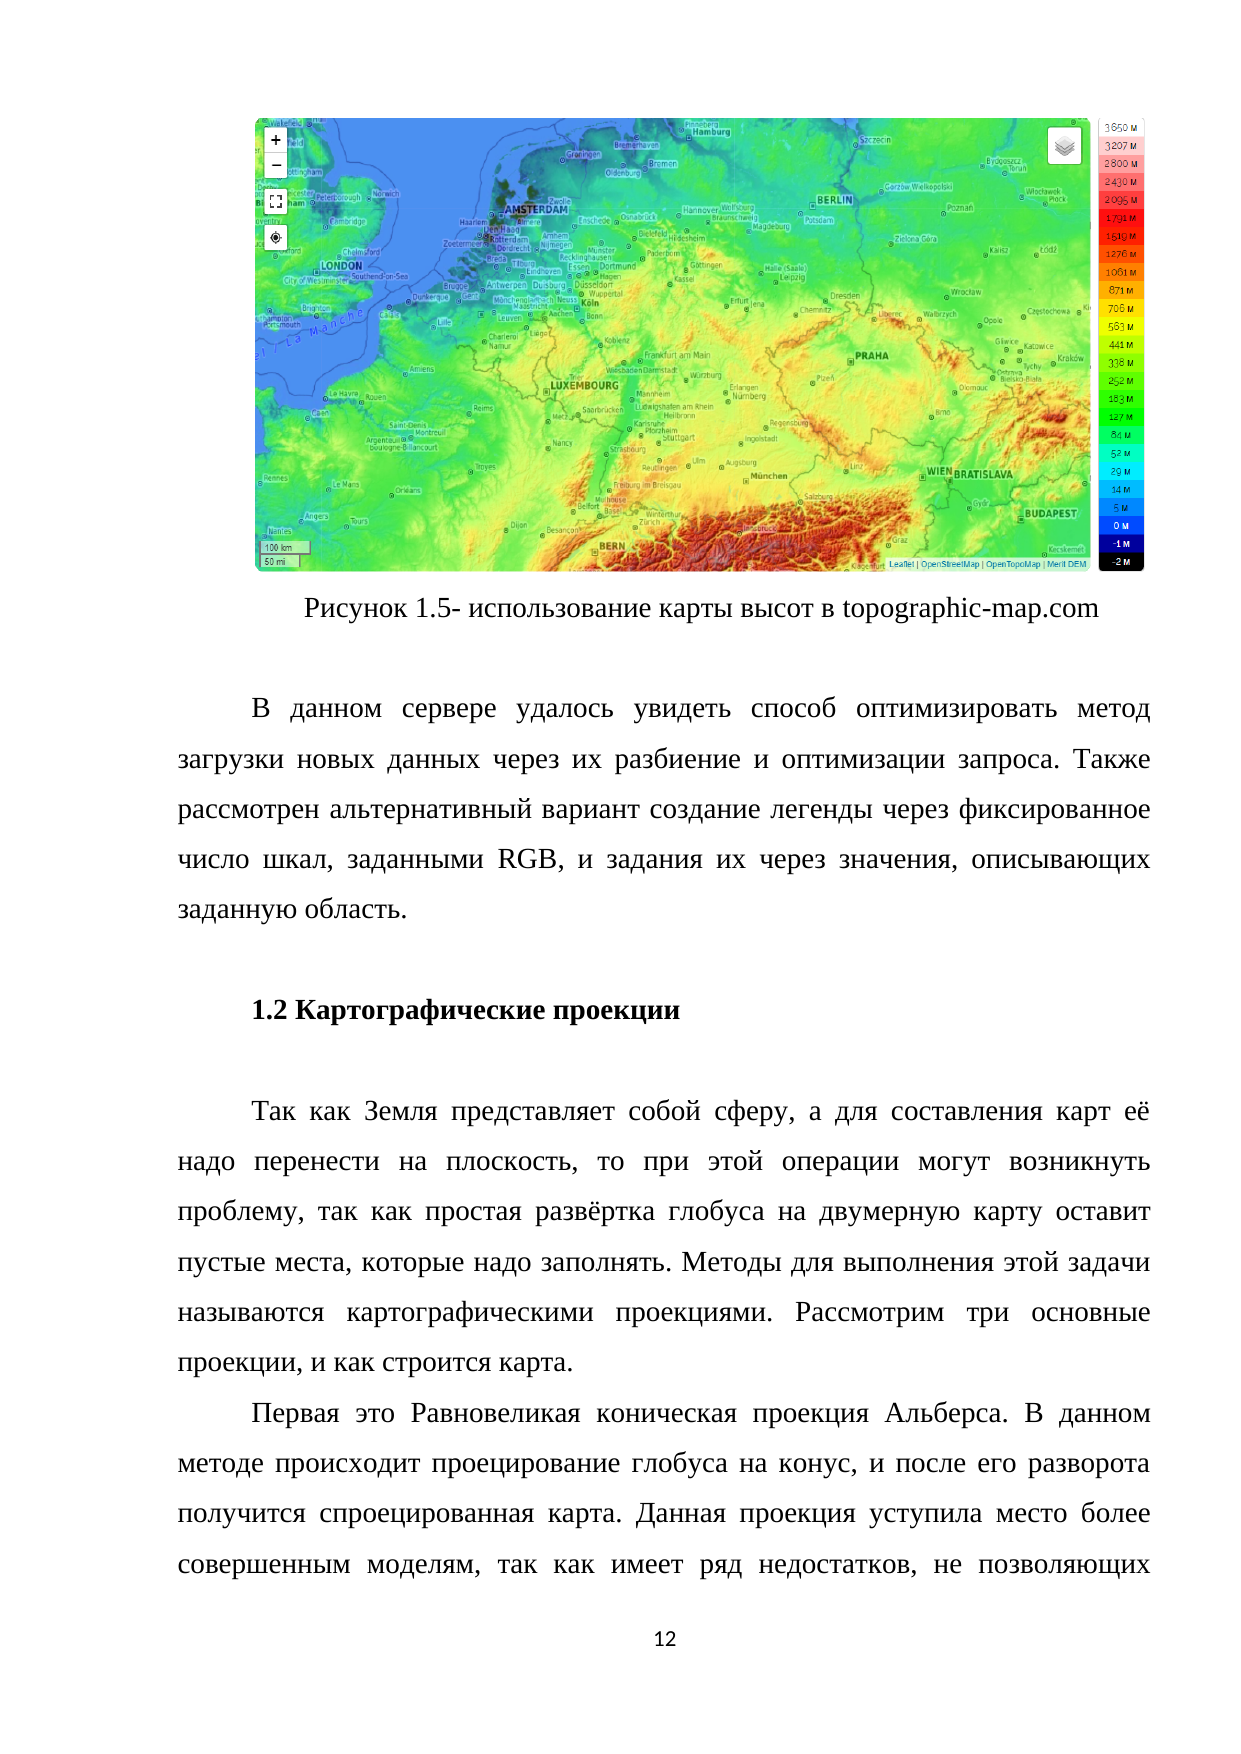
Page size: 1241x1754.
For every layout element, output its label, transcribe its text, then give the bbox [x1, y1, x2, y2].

text Так как Земля представляет собой сферу, а для составления карт её надо перенести на плоскость, то при этой операции могут возникнуть проблему, так как простая развёртка глобуса на двумерную карту оставит пустые места, которые надо заполнять. Методы для выполнения этой задачи называются картографическими проекциями. Рассмотрим три основные проекции, и как строится карта. [177, 1093, 1152, 1378]
text В данном сервере удалось увидеть способ оптимизировать метод загрузки новых данных через их разбиение и оптимизации запроса. Также рассмотрен альтернативный вариант создание легенды через фиксированное число шкал, заданными RGB, и задания их через значения, описывающих заданную область. [177, 690, 1152, 925]
picture [255, 118, 1148, 576]
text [177, 1395, 1152, 1579]
subtitle 1.2 Картографические проекции [177, 992, 1152, 1026]
text Рисунок 1.5- использование карты высот в topographic-map.com [177, 590, 1152, 623]
